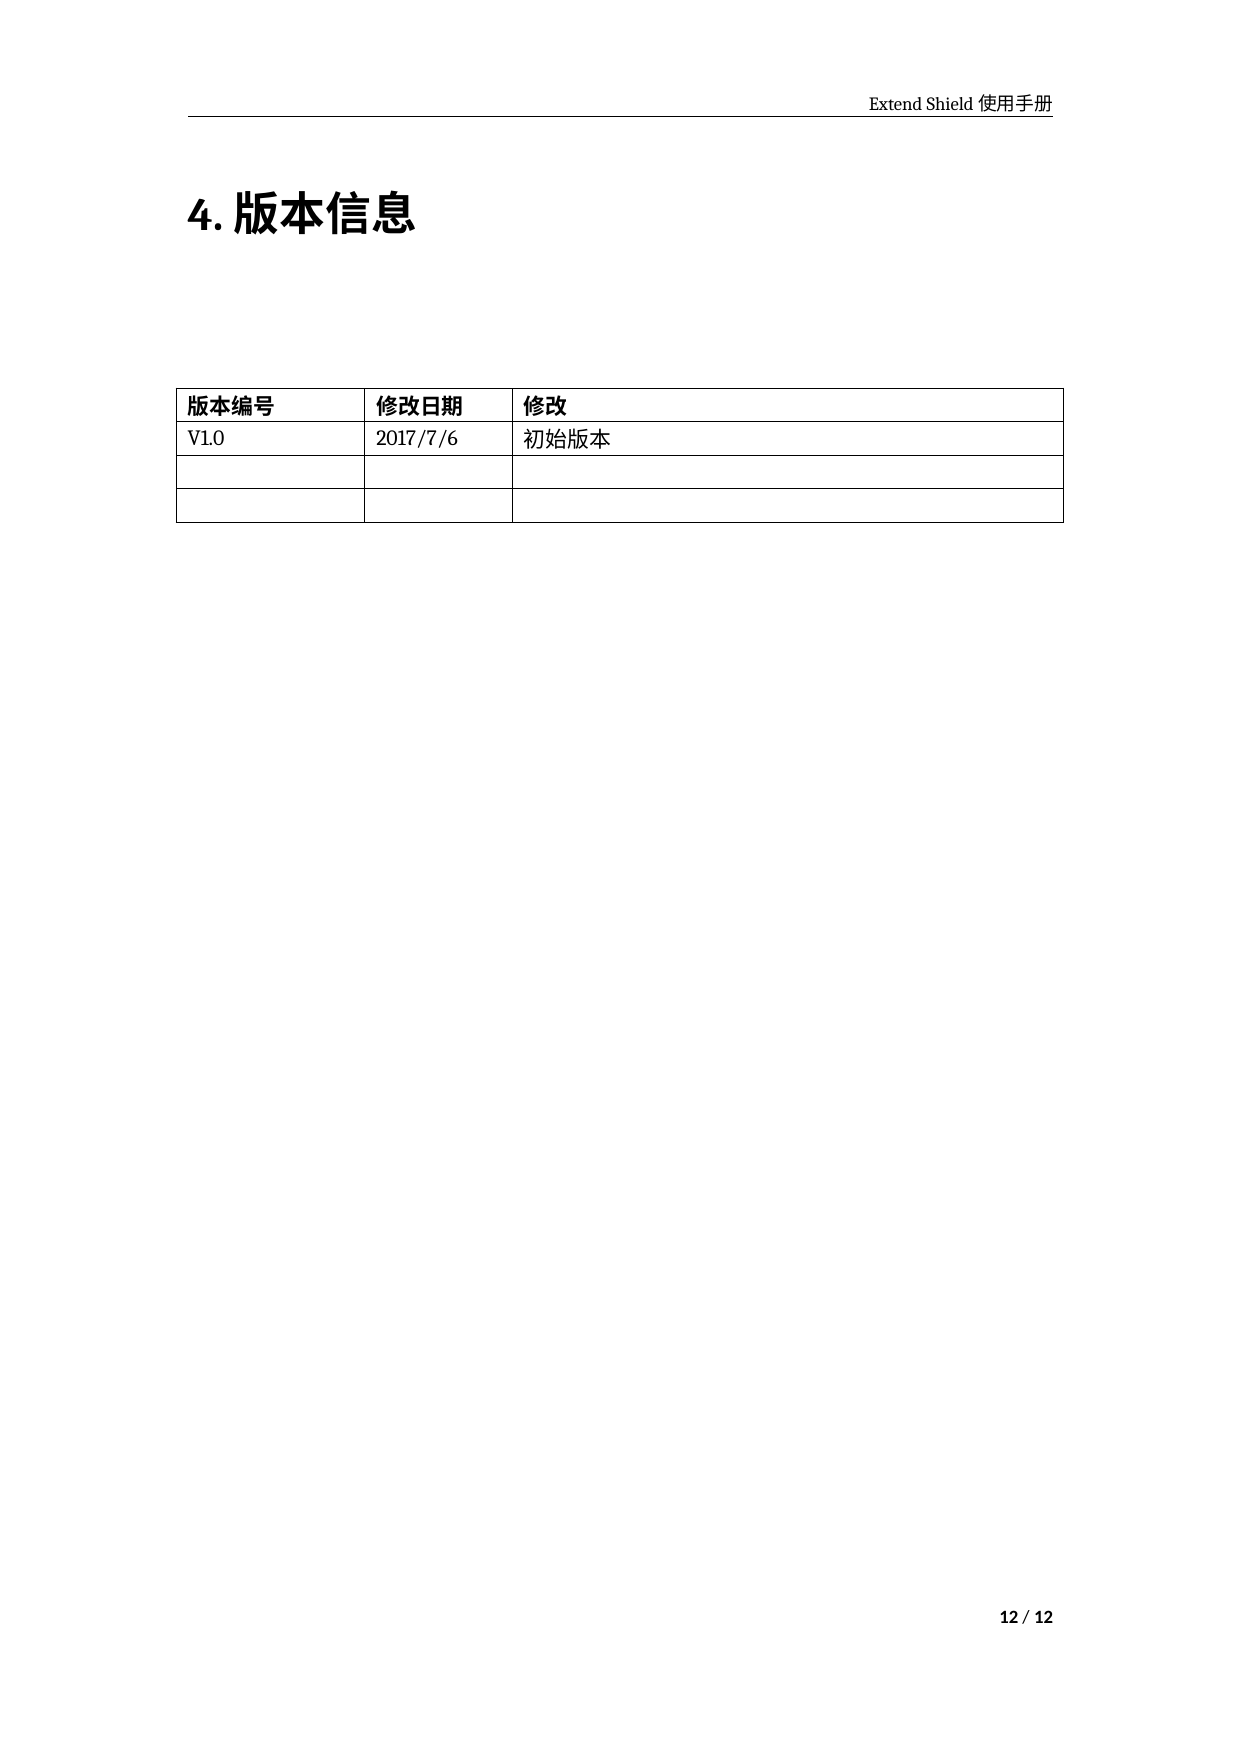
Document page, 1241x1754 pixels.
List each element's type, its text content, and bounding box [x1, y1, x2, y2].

table_cell [365, 456, 512, 488]
table_cell V1.0 [177, 422, 364, 454]
table_cell 初始版本 [513, 422, 1063, 454]
table_cell [365, 489, 512, 522]
table_header 版本编号 [177, 389, 364, 421]
table_header 修改 [513, 389, 1063, 421]
table_cell [513, 456, 1063, 488]
table_cell [513, 489, 1063, 522]
table_header 修改日期 [365, 389, 512, 421]
subtitle 4. 版本信息 [187, 162, 1053, 259]
table_cell [177, 489, 364, 522]
table_cell 2017/7/6 [365, 422, 512, 454]
table_cell [177, 456, 364, 488]
